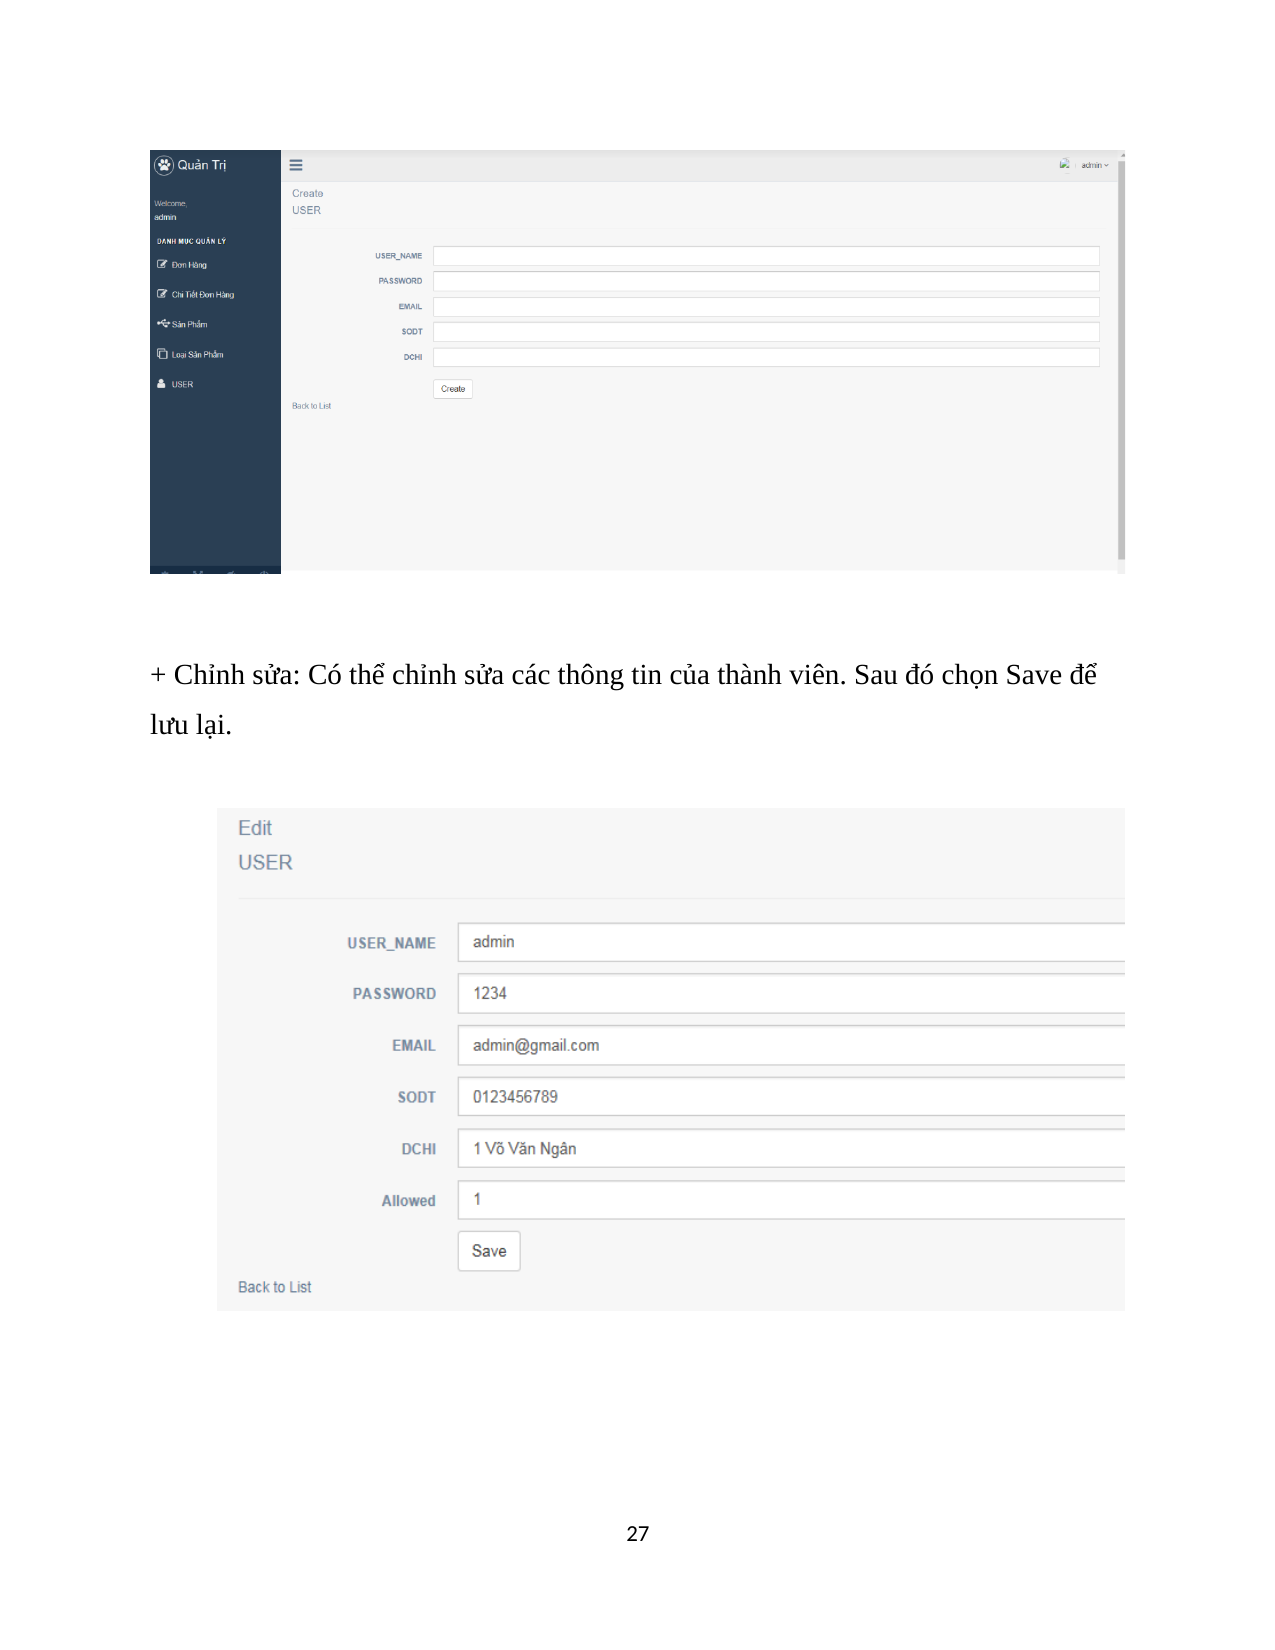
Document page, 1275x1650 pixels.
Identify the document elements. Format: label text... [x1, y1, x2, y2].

picture [217, 808, 1125, 1311]
picture [150, 150, 1125, 574]
text + Chỉnh sửa: Có thể chỉnh sửa các thông tin của thành viên. Sau đó chọn Save để lưu lại. [150, 657, 1125, 741]
